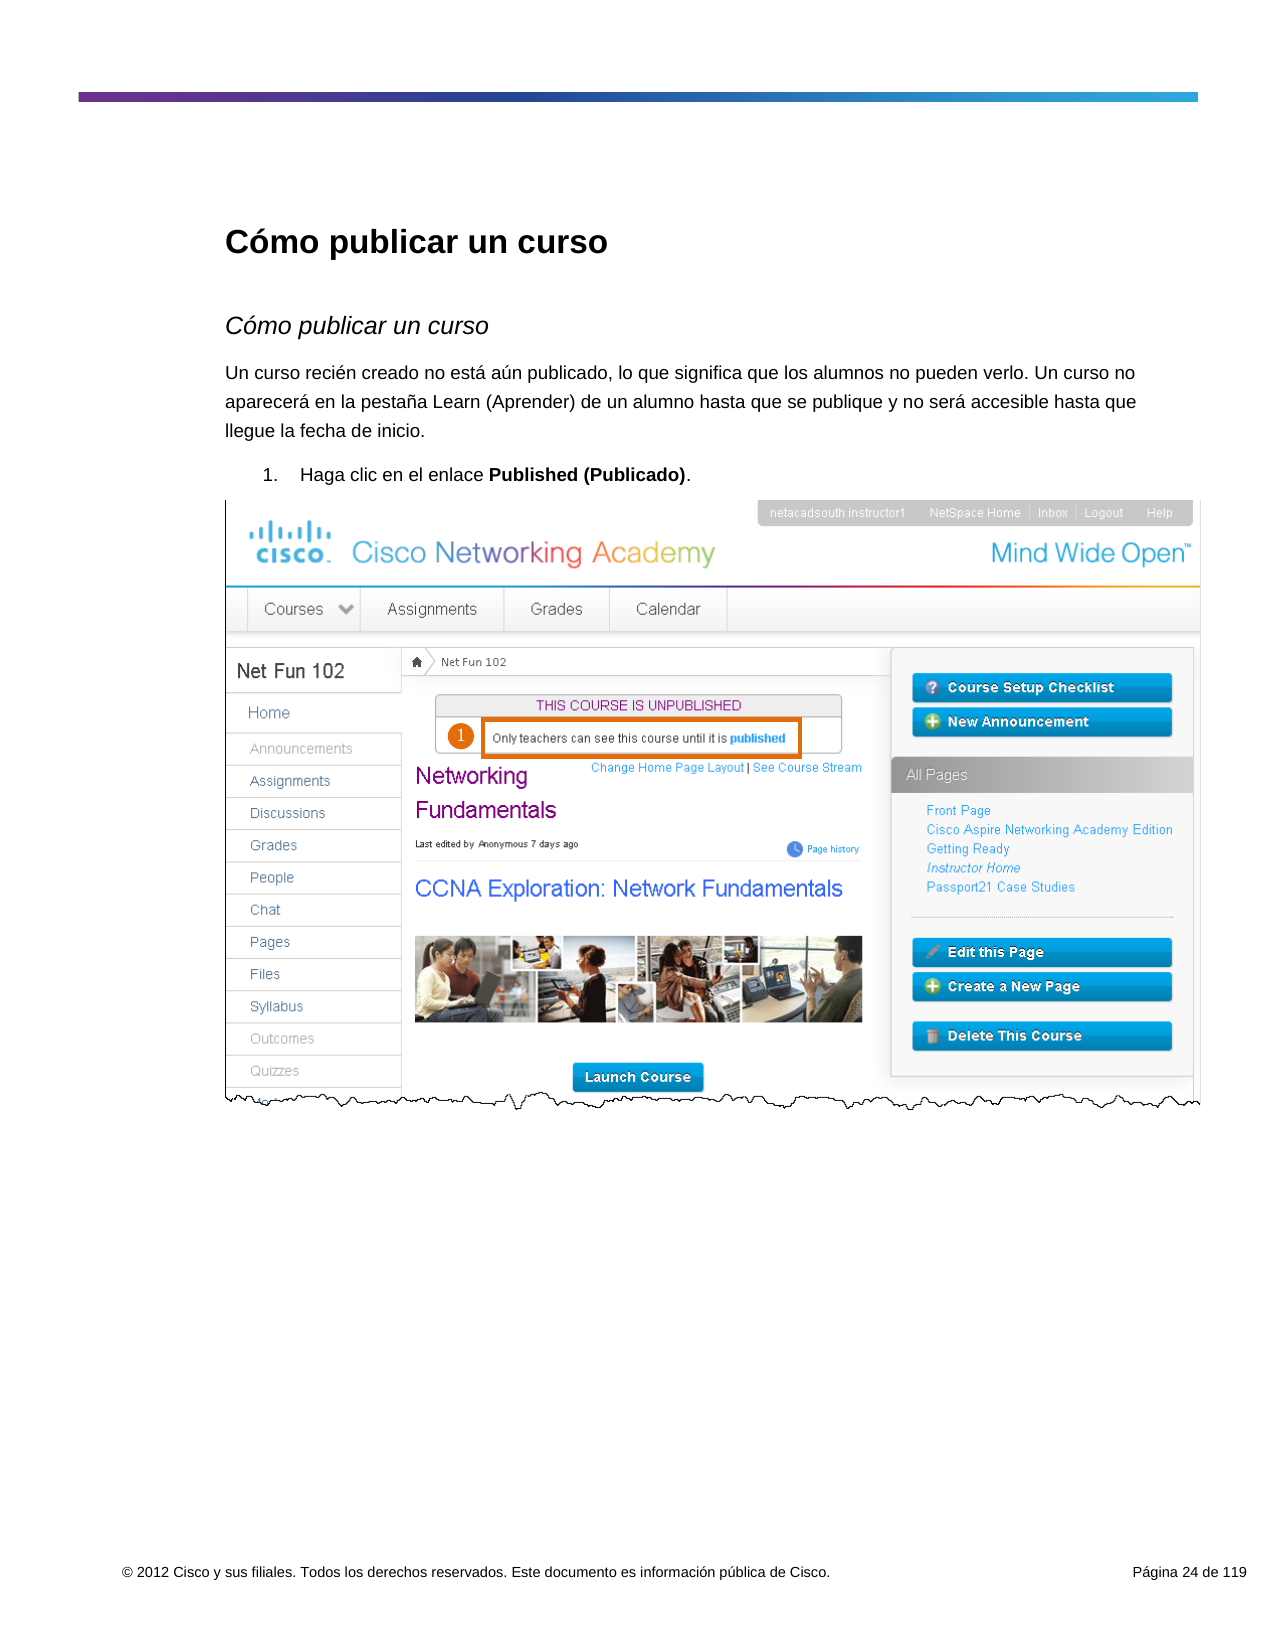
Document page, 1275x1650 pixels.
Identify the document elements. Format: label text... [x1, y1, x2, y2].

list Haga clic en el enlace Published (Publicado). [262, 456, 1181, 485]
text Un curso recién creado no está aún publicado, lo que significa que los alumnos no pueden verlo. Un curso no aparecerá en la pestaña Learn (Aprender) de un alumno hasta que se publique y no será accesible hasta que llegue la fecha de inicio. [225, 354, 1181, 442]
text Cómo publicar un curso [225, 310, 1181, 339]
picture [0, 92, 1271, 102]
picture [225, 500, 1200, 1110]
subtitle Cómo publicar un curso [225, 222, 1181, 260]
